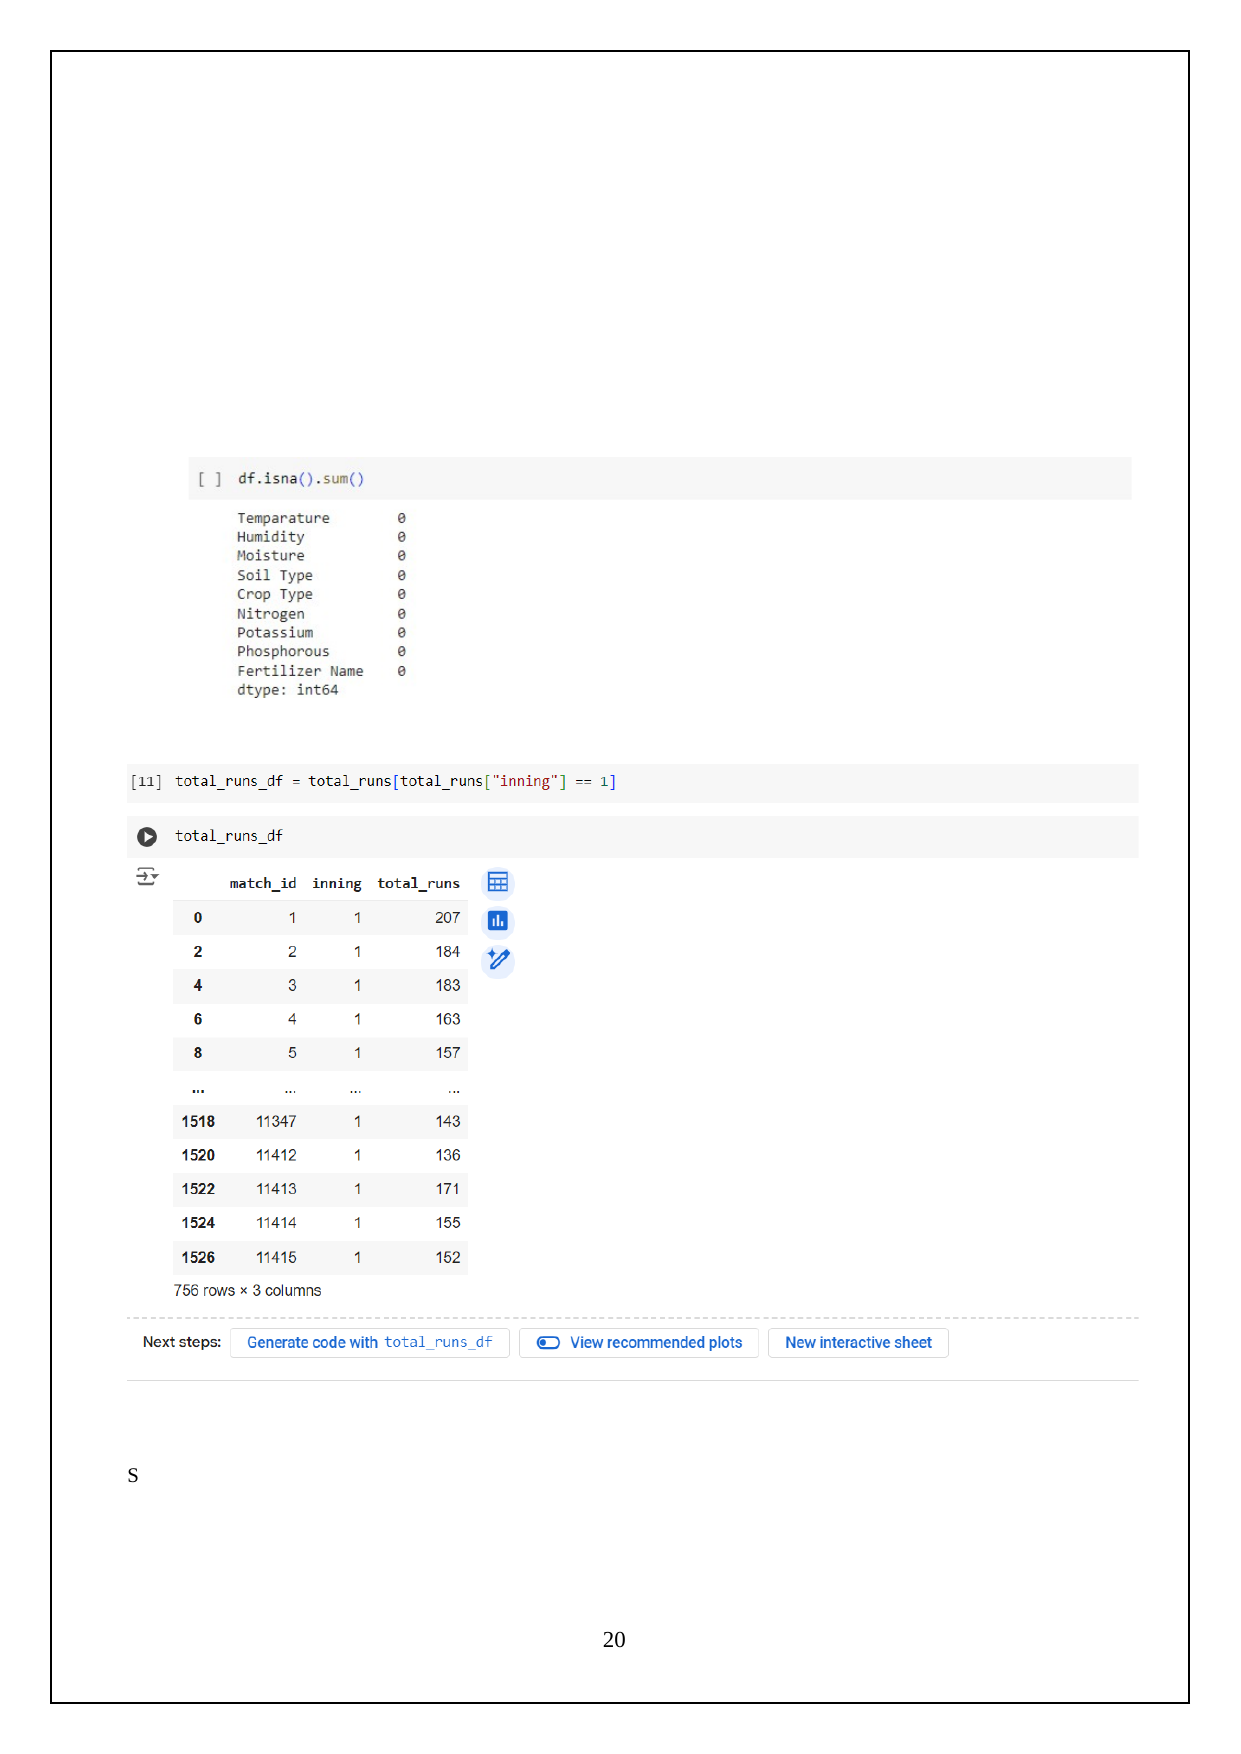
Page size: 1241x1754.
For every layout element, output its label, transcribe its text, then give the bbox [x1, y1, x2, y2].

picture [127, 764, 1139, 1382]
picture [188, 457, 1132, 698]
text S [127, 1463, 1138, 1487]
